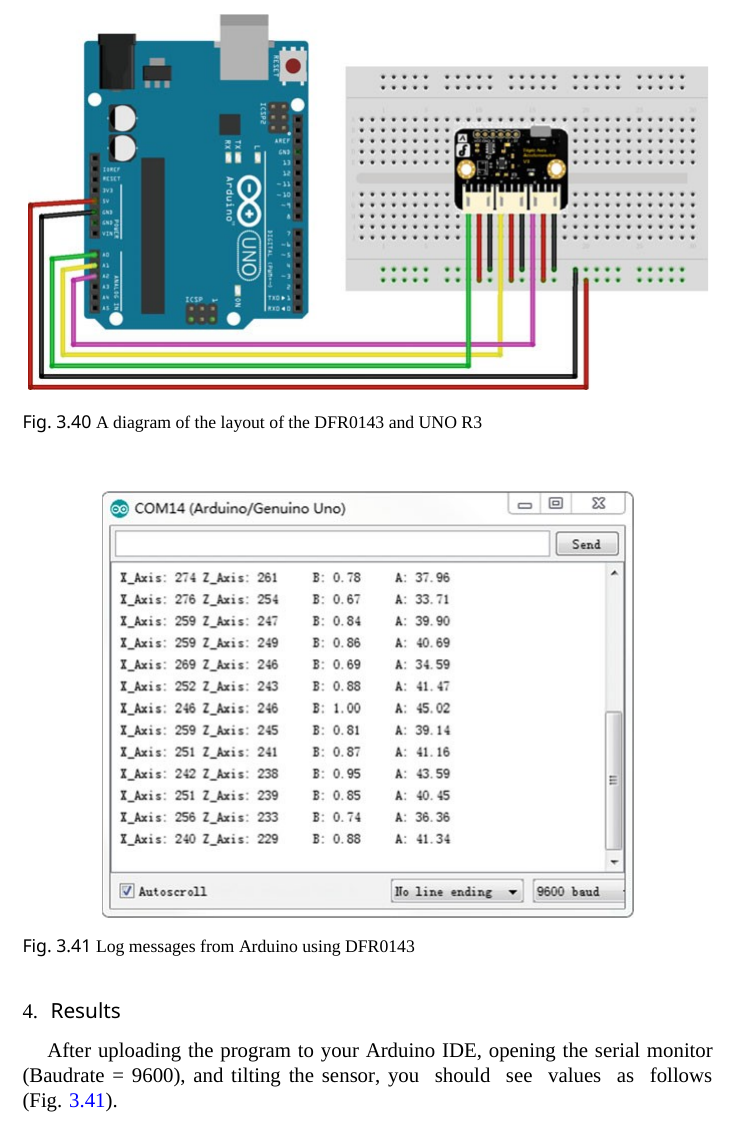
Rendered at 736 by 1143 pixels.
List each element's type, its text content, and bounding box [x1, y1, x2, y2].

picture [28, 14, 709, 390]
picture [102, 491, 634, 918]
text After uploading the program to your Arduino IDE, opening the serial monitor (Baudrate = 9600), and tilting the sensor, you should see values as follows (Fig. 3.41). [22, 1038, 713, 1112]
text Fig. 3.40 A diagram of the layout of the DFR0143 and UNO R3 [22, 409, 735, 434]
list Results [22, 996, 735, 1024]
